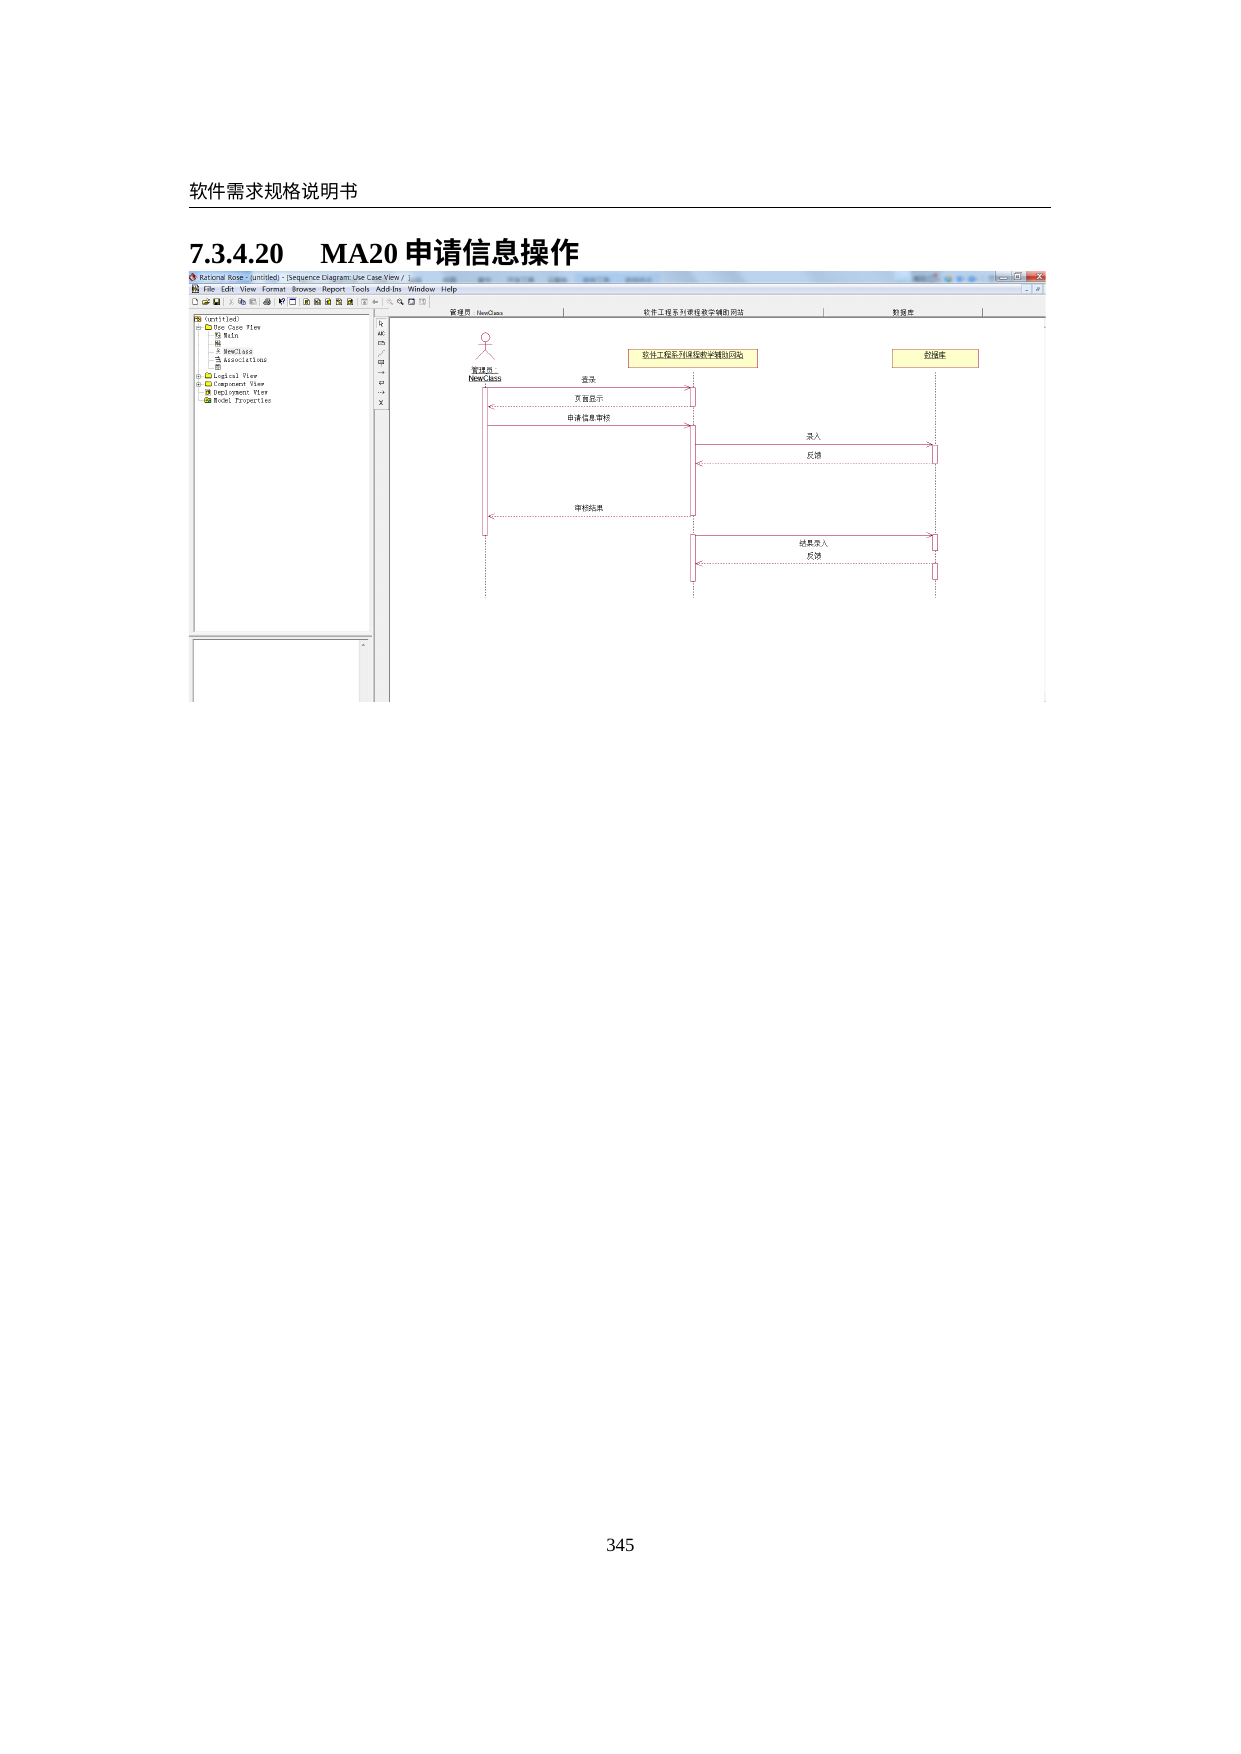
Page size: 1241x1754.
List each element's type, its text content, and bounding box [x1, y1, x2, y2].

picture [188, 271, 1046, 702]
subtitle MA20申请信息操作 [189, 229, 1051, 272]
